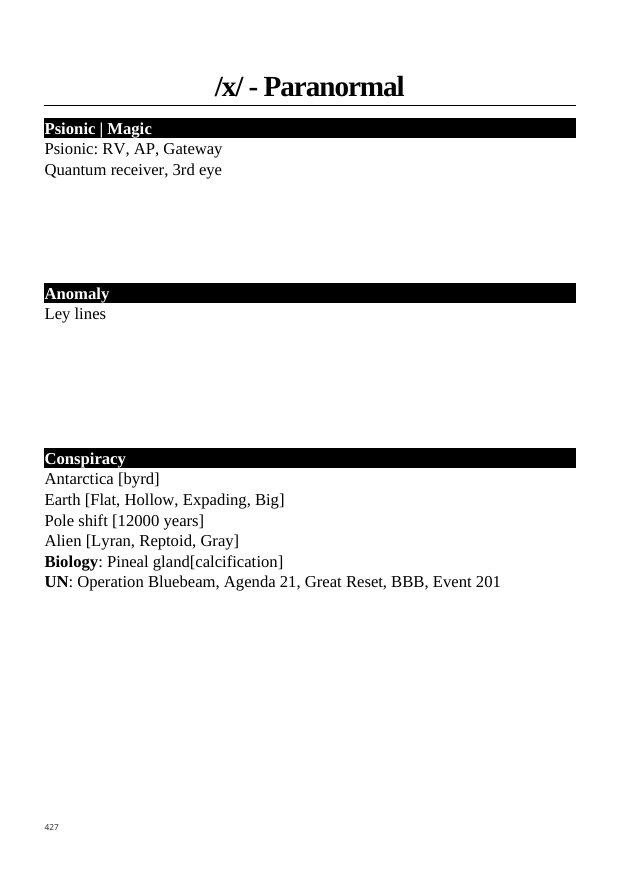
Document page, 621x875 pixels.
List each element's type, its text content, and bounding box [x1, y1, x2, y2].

subtitle Psionic | Magic [44, 118, 576, 138]
subtitle /x/ - Paranormal [44, 69, 576, 105]
text Antarctica [byrd] [44, 469, 576, 488]
subtitle Conspiracy [44, 448, 576, 468]
text Ley lines [44, 304, 576, 323]
text Psionic: RV, AP, Gateway [44, 139, 576, 158]
text UN: Operation Bluebeam, Agenda 21, Great Reset, BBB, Event 201 [44, 572, 576, 591]
text Pole shift [12000 years] [44, 510, 576, 529]
subtitle Anomaly [44, 283, 576, 303]
text Biology: Pineal gland[calcification] [44, 552, 576, 571]
text Alien [Lyran, Reptoid, Gray] [44, 531, 576, 550]
text Earth [Flat, Hollow, Expading, Big] [44, 490, 576, 509]
text Quantum receiver, 3rd eye [44, 160, 576, 179]
